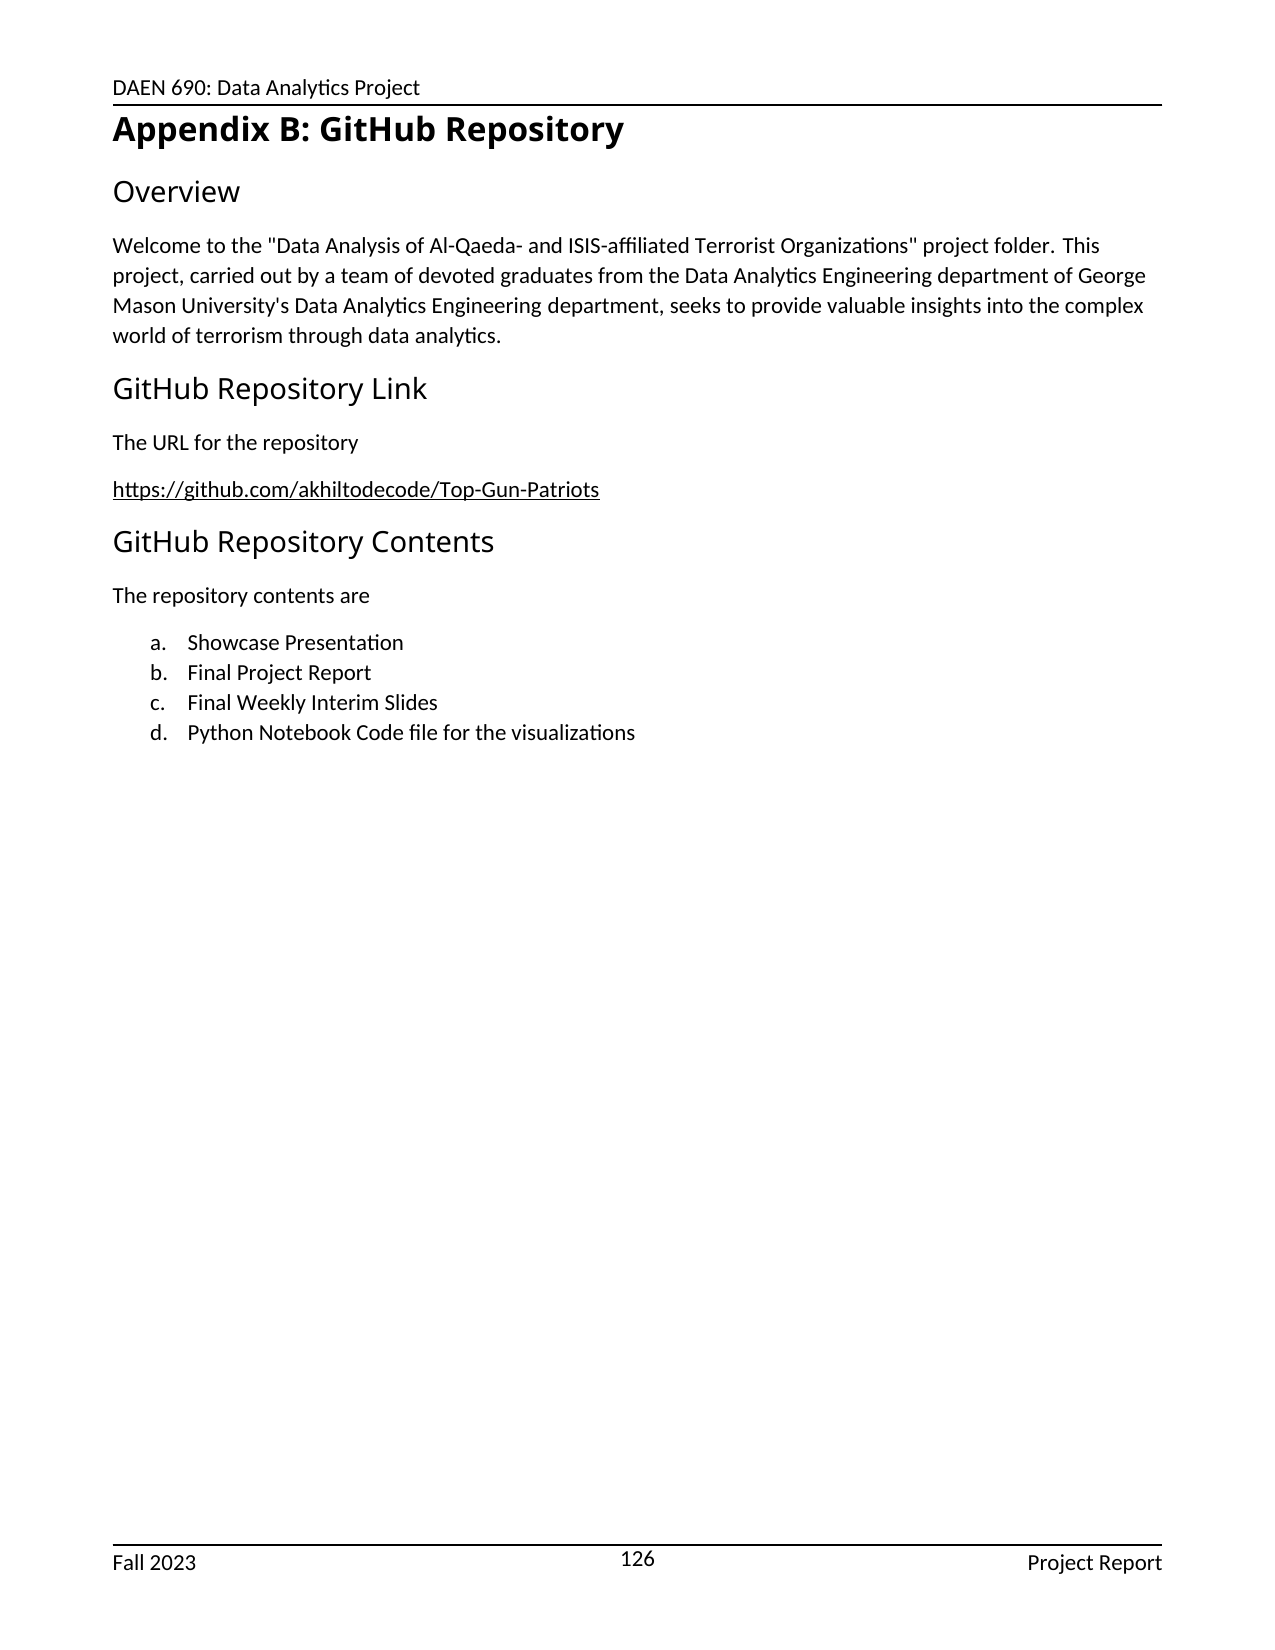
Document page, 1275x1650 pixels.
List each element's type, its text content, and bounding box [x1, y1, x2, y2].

list Showcase Presentation [150, 628, 1162, 656]
text https://github.com/akhiltodecode/Top-Gun-Patriots [112, 475, 1162, 503]
text Welcome to the "Data Analysis of Al-Qaeda- and ISIS-affiliated Terrorist Organizations" project folder. This project, carried out by a team of devoted graduates from the Data Analytics Engineering department of George Mason University's Data Analytics Engineering department, seeks to provide valuable insights into the complex world of terrorism through data analytics. [112, 231, 1162, 349]
list Final Weekly Interim Slides [150, 688, 1162, 716]
subtitle GitHub Repository Contents [112, 522, 1162, 561]
text The repository contents are [112, 581, 1162, 609]
subtitle Overview [112, 171, 1162, 211]
subtitle Appendix B: GitHub Repository [112, 106, 1162, 151]
list Final Project Report [150, 658, 1162, 686]
text The URL for the repository [112, 428, 1162, 456]
subtitle GitHub Repository Link [112, 368, 1162, 408]
list Python Notebook Code file for the visualizations [150, 718, 1162, 747]
